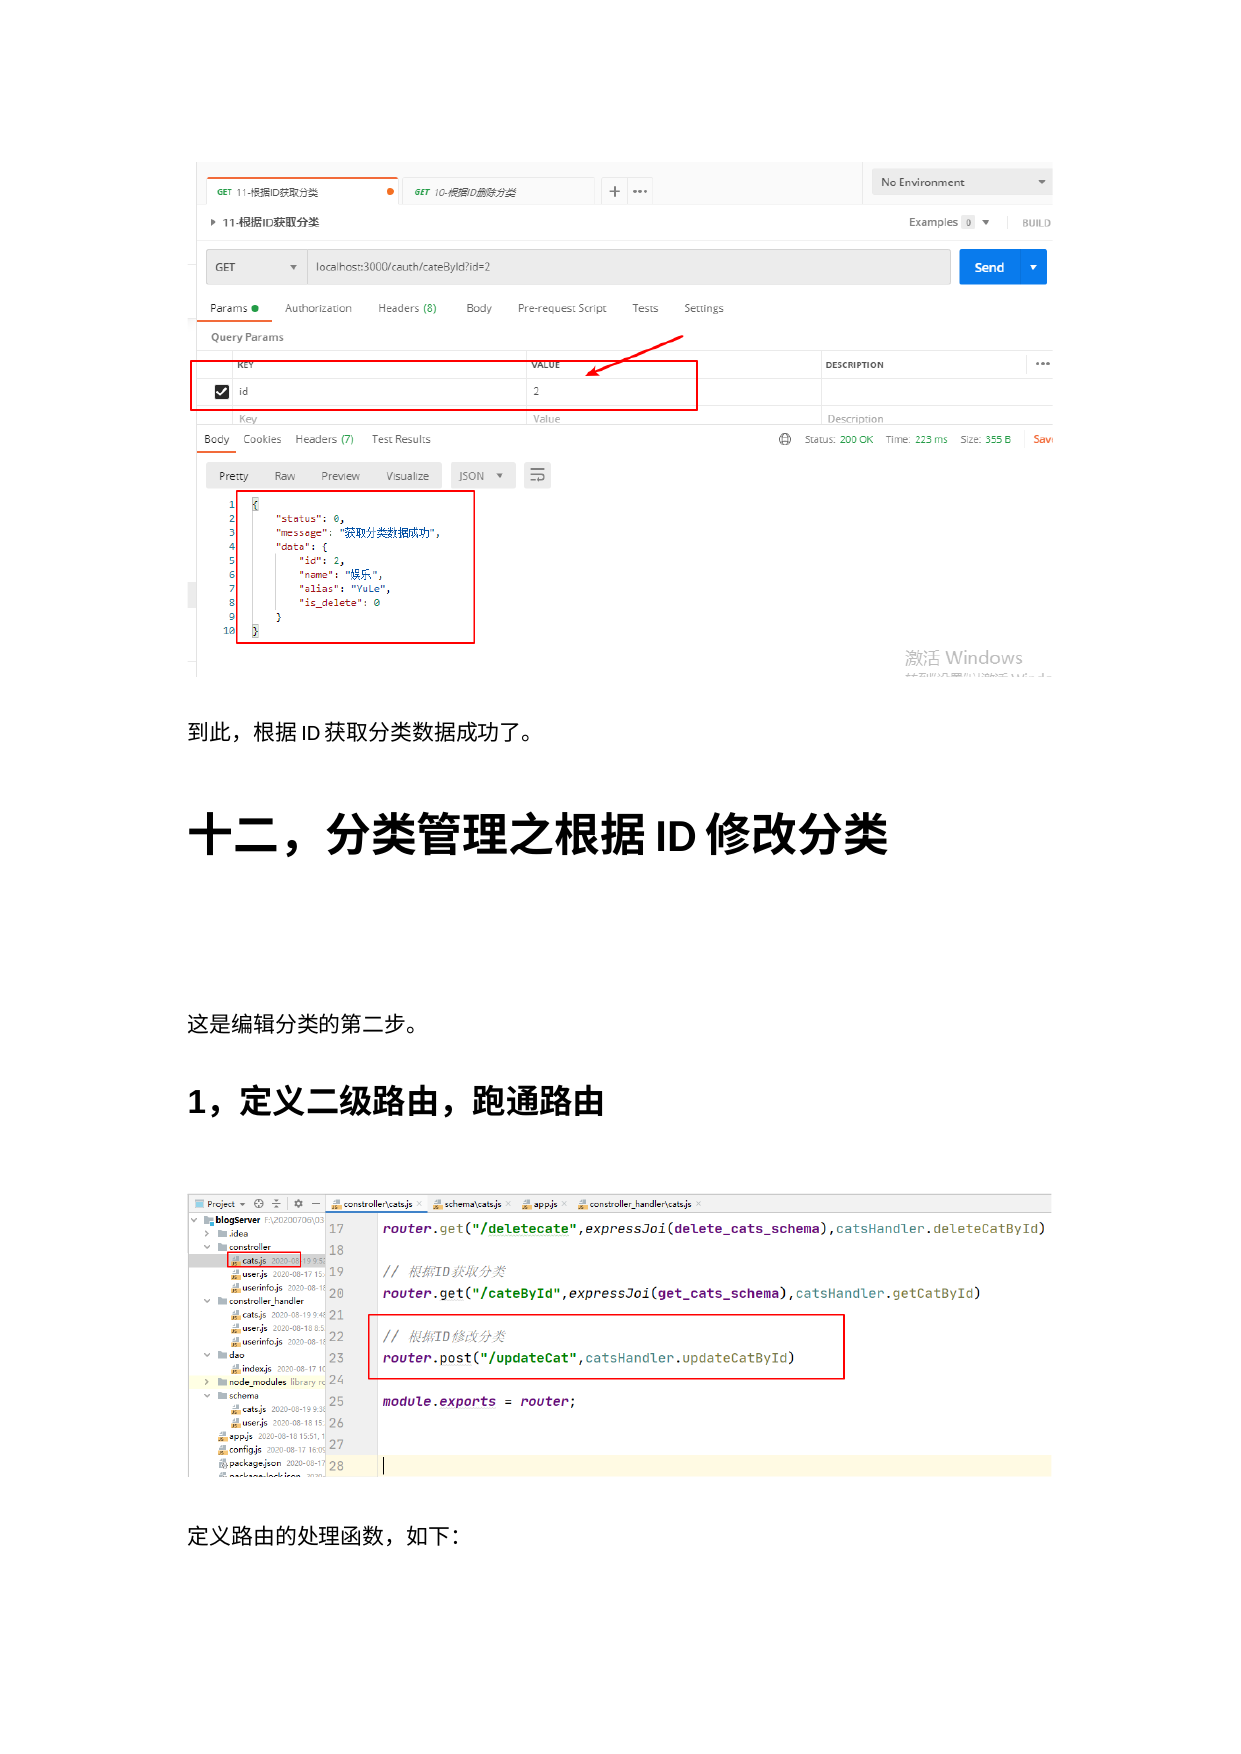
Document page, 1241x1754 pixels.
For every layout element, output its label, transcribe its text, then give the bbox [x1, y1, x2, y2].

text 到此，根据ID获取分类数据成功了。 [187, 714, 1053, 747]
subtitle 定义二级路由，跑通路由 [187, 1067, 1053, 1132]
subtitle 分类管理之根据ID修改分类 [187, 782, 1053, 880]
text 这是编辑分类的第二步。 [187, 1007, 1053, 1039]
picture [187, 1193, 1052, 1477]
list 定义路由的处理函数，如下： [187, 1518, 1053, 1551]
picture [187, 162, 1053, 677]
